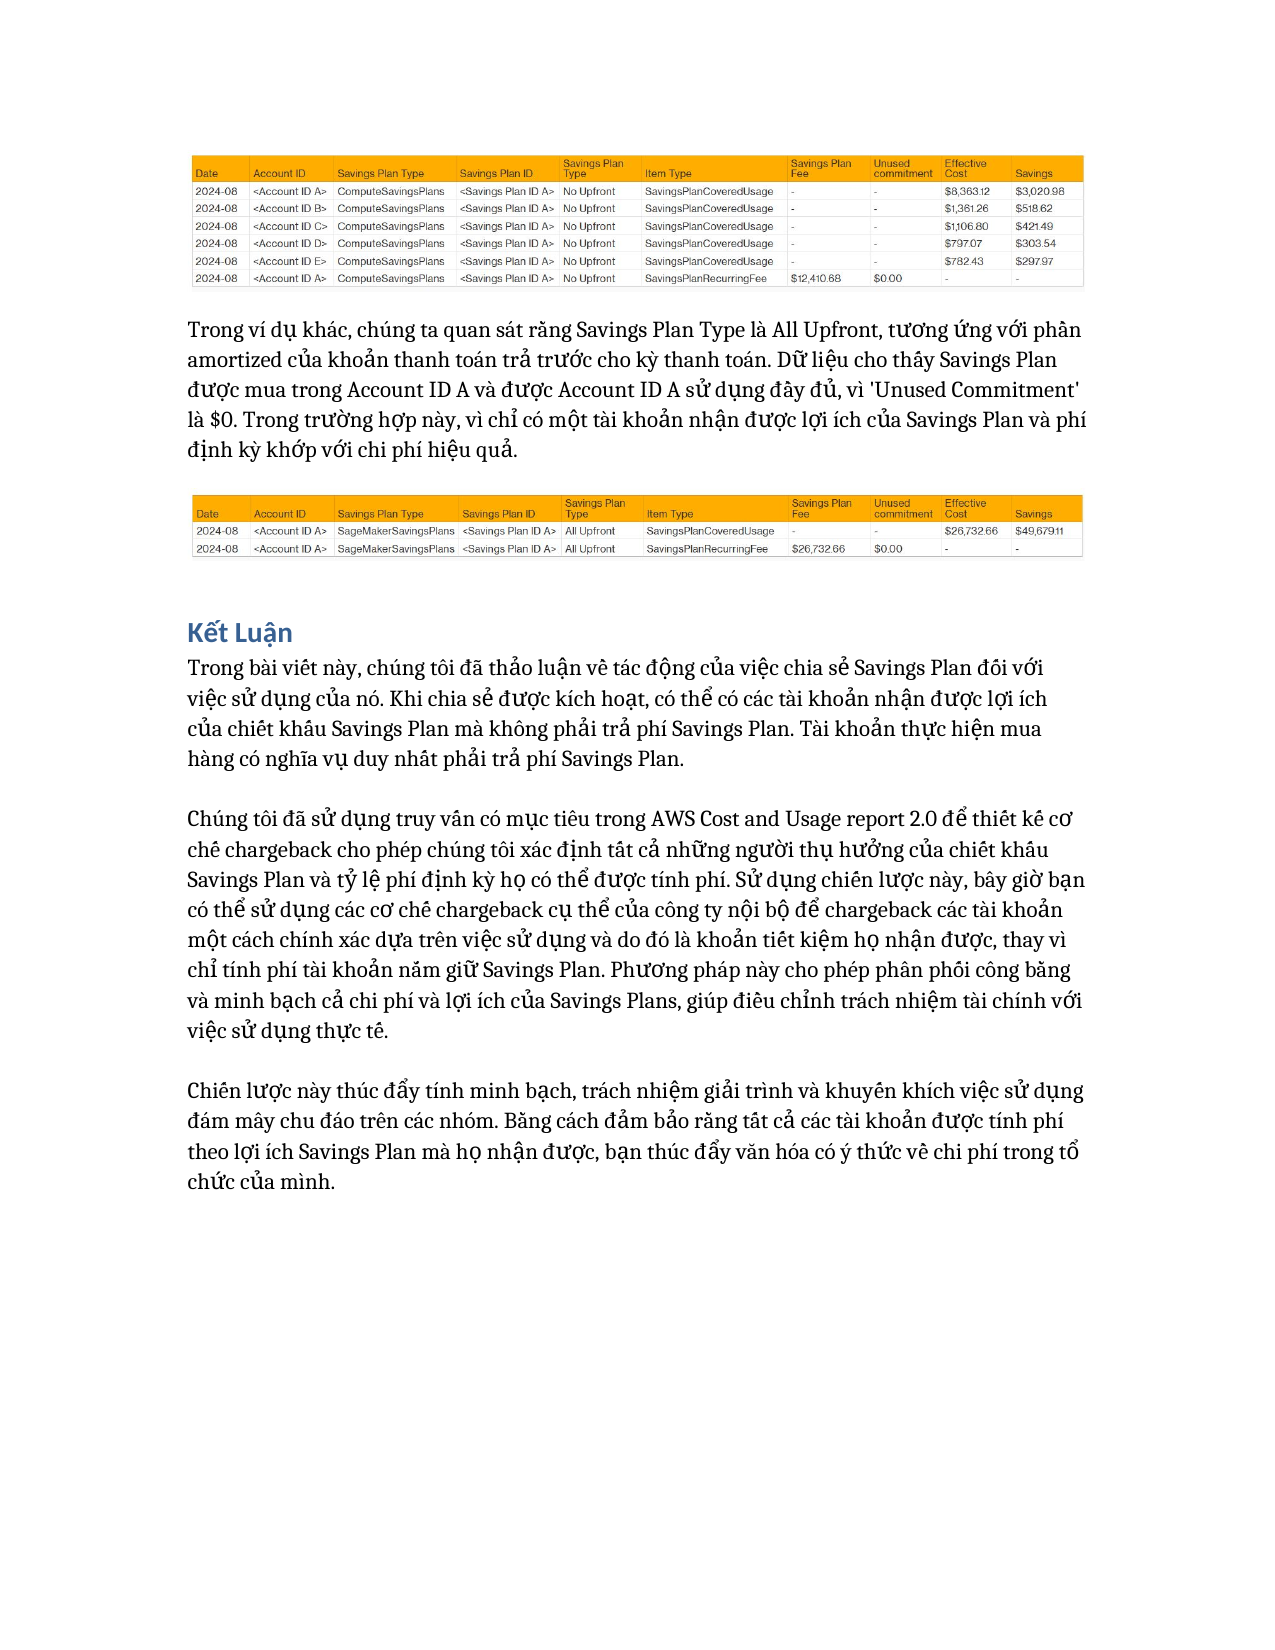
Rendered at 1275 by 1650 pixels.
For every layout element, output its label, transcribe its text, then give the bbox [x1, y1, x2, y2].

subtitle Kết Luận [187, 614, 1087, 650]
text Trong ví dụ khác, chúng ta quan sát rằng Savings Plan Type là All Upfront, tương ứng với phần amortized của khoản thanh toán trả trước cho kỳ thanh toán. Dữ liệu cho thấy Savings Plan được mua trong Account ID A và được Account ID A sử dụng đầy đủ, vì 'Unused Commitment' là $0. Trong trường hợp này, vì chỉ có một tài khoản nhận được lợi ích của Savings Plan và phí định kỳ khớp với chi phí hiệu quả. [187, 316, 1087, 463]
text Trong bài viết này, chúng tôi đã thảo luận về tác động của việc chia sẻ Savings Plan đối với việc sử dụng của nó. Khi chia sẻ được kích hoạt, có thể có các tài khoản nhận được lợi ích của chiết khấu Savings Plan mà không phải trả phí Savings Plan. Tài khoản thực hiện mua hàng có nghĩa vụ duy nhất phải trả phí Savings Plan. Chúng tôi đã sử dụng truy vấn có mục tiêu trong AWS Cost and Usage report 2.0 để thiết kế cơ chế chargeback cho phép chúng tôi xác định tất cả những người thụ hưởng của chiết khấu Savings Plan và tỷ lệ phí định kỳ họ có thể được tính phí. Sử dụng chiến lược này, bây giờ bạn có thể sử dụng các cơ chế chargeback cụ thể của công ty nội bộ để chargeback các tài khoản một cách chính xác dựa trên việc sử dụng và do đó là khoản tiết kiệm họ nhận được, thay vì chỉ tính phí tài khoản nắm giữ Savings Plan. Phương pháp này cho phép phân phối công bằng và minh bạch cả chi phí và lợi ích của Savings Plans, giúp điều chỉnh trách nhiệm tài chính với việc sử dụng thực tế. Chiến lược này thúc đẩy tính minh bạch, trách nhiệm giải trình và khuyến khích việc sử dụng đám mây chu đáo trên các nhóm. Bằng cách đảm bảo rằng tất cả các tài khoản được tính phí theo lợi ích Savings Plan mà họ nhận được, bạn thúc đẩy văn hóa có ý thức về chi phí trong tổ chức của mình. [187, 655, 1087, 1195]
picture [187, 488, 1086, 561]
picture [187, 150, 1087, 292]
